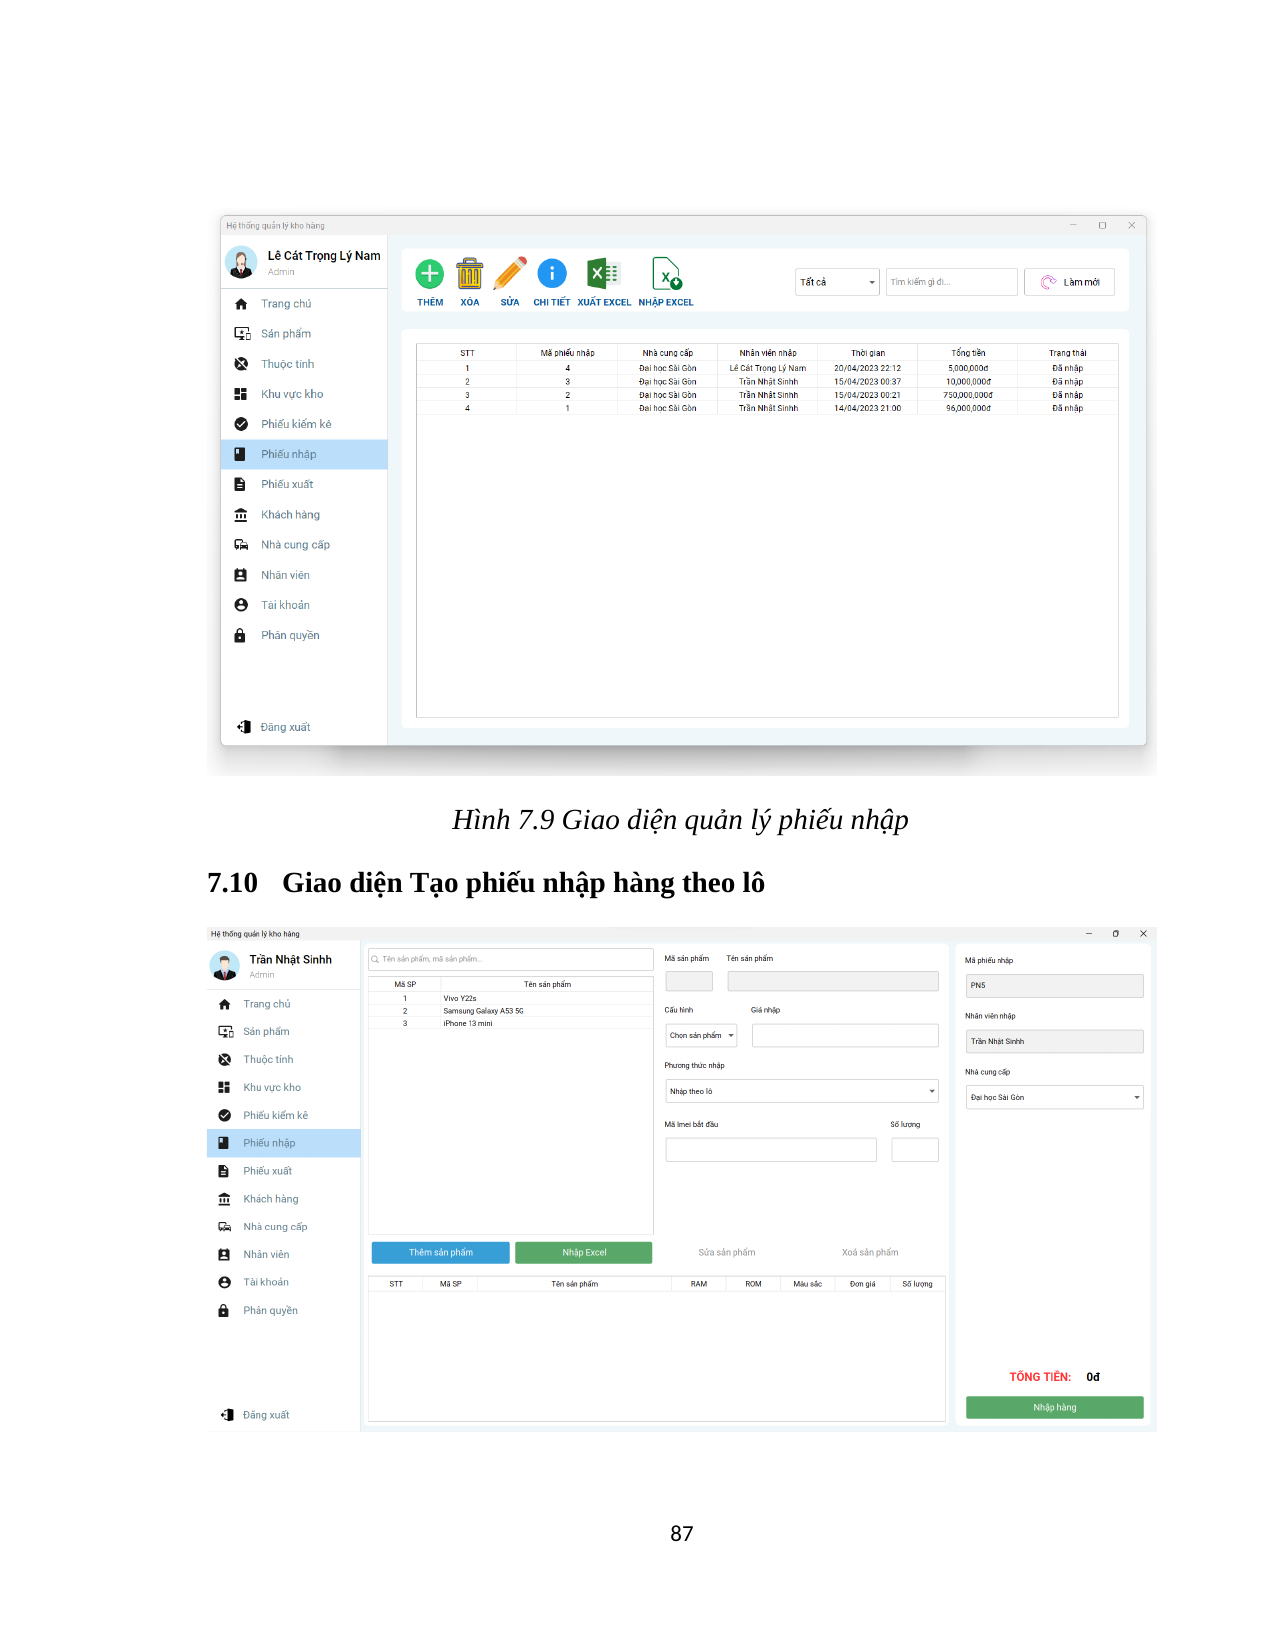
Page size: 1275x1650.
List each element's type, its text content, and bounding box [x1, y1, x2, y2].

picture [206, 206, 1157, 776]
text Hình 7.9 Giao diện quản lý phiếu nhập [207, 802, 1157, 836]
picture [206, 927, 1157, 1432]
list Giao diện Tạo phiếu nhập hàng theo lô [207, 865, 1157, 898]
